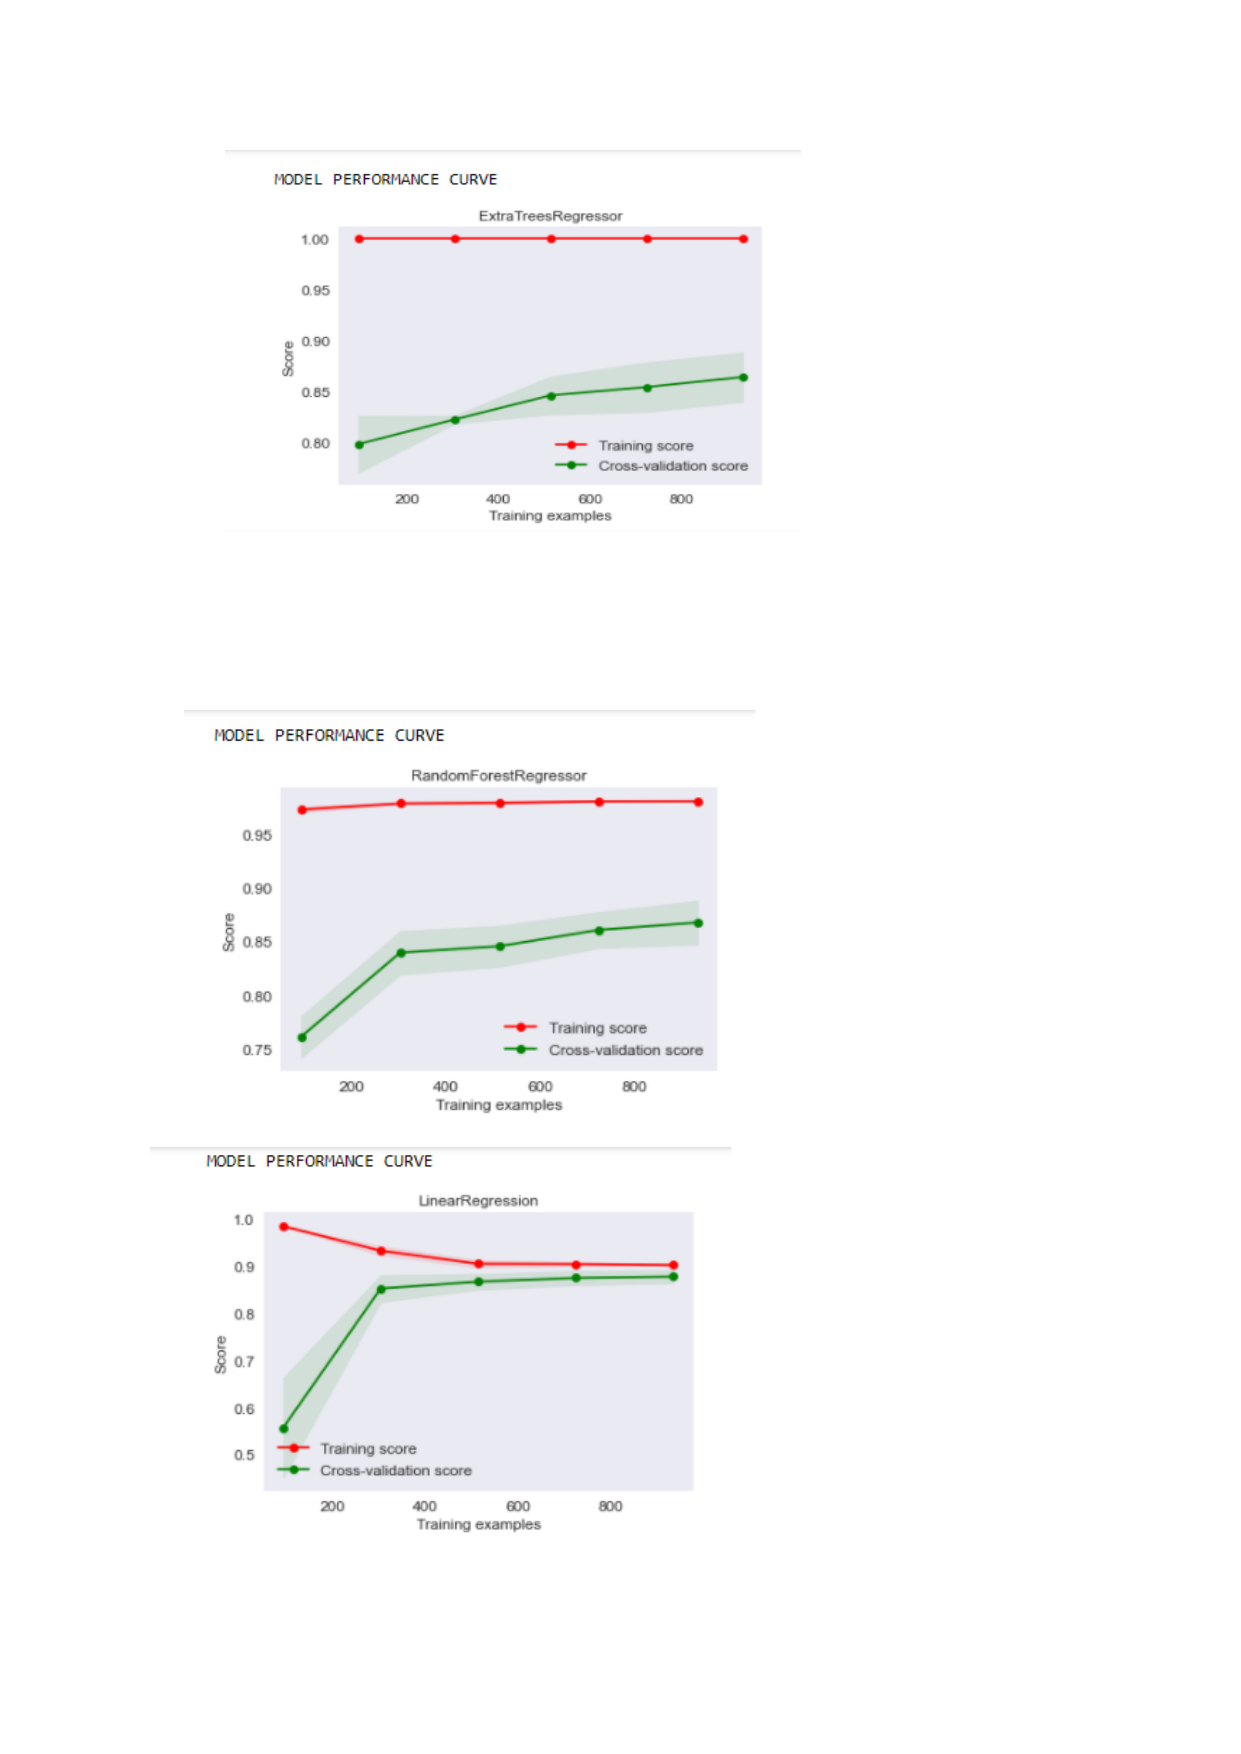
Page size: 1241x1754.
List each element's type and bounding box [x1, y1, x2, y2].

picture [225, 150, 802, 532]
picture [183, 710, 756, 1128]
picture [150, 1147, 732, 1555]
